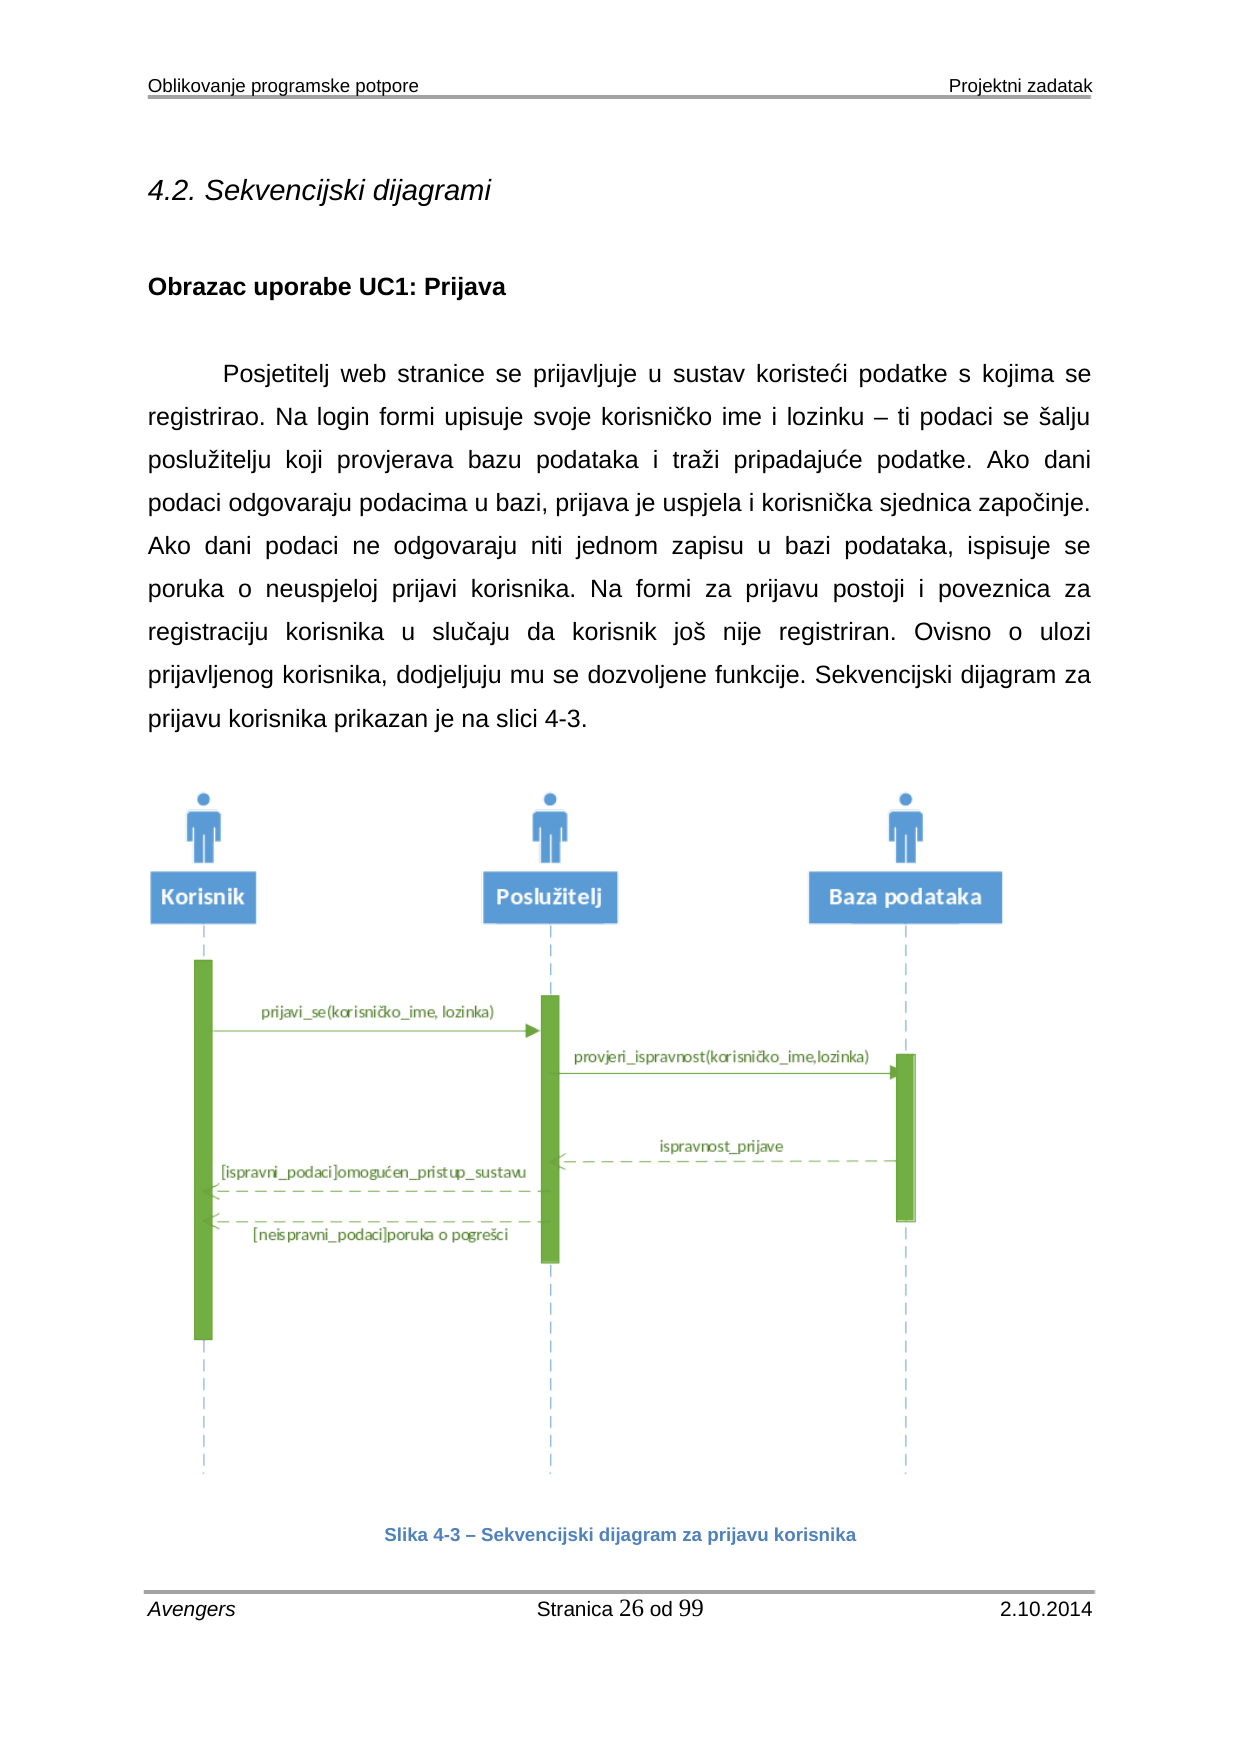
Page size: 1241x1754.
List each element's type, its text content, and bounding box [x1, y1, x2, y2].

subtitle 4.2. Sekvencijski dijagrami [148, 173, 1093, 206]
text Slika 4-3 – Sekvencijski dijagram za prijavu korisnika [148, 1524, 1093, 1546]
picture [147, 95, 1092, 99]
text Posjetitelj web stranice se prijavljuje u sustav koristeći podatke s kojima se registrirao. Na login formi upisuje svoje korisničko ime i lozinku – ti podaci se šalju poslužitelju koji provjerava bazu podataka i traži pripadajuće podatke. Ako dani podaci odgovaraju podacima u bazi, prijava je uspjela i korisnička sjednica započinje. Ako dani podaci ne odgovaraju niti jednom zapisu u bazi podataka, ispisuje se poruka o neuspjeloj prijavi korisnika. Na formi za prijavu postoji i poveznica za registraciju korisnika u slučaju da korisnik još nije registriran. Ovisno o ulozi prijavljenog korisnika, dodjeljuju mu se dozvoljene funkcije. Sekvencijski dijagram za prijavu korisnika prikazan je na slici 4-3. [148, 315, 1093, 732]
picture [143, 1590, 1096, 1594]
text Obrazac uporabe UC1: Prijava [148, 229, 1093, 301]
